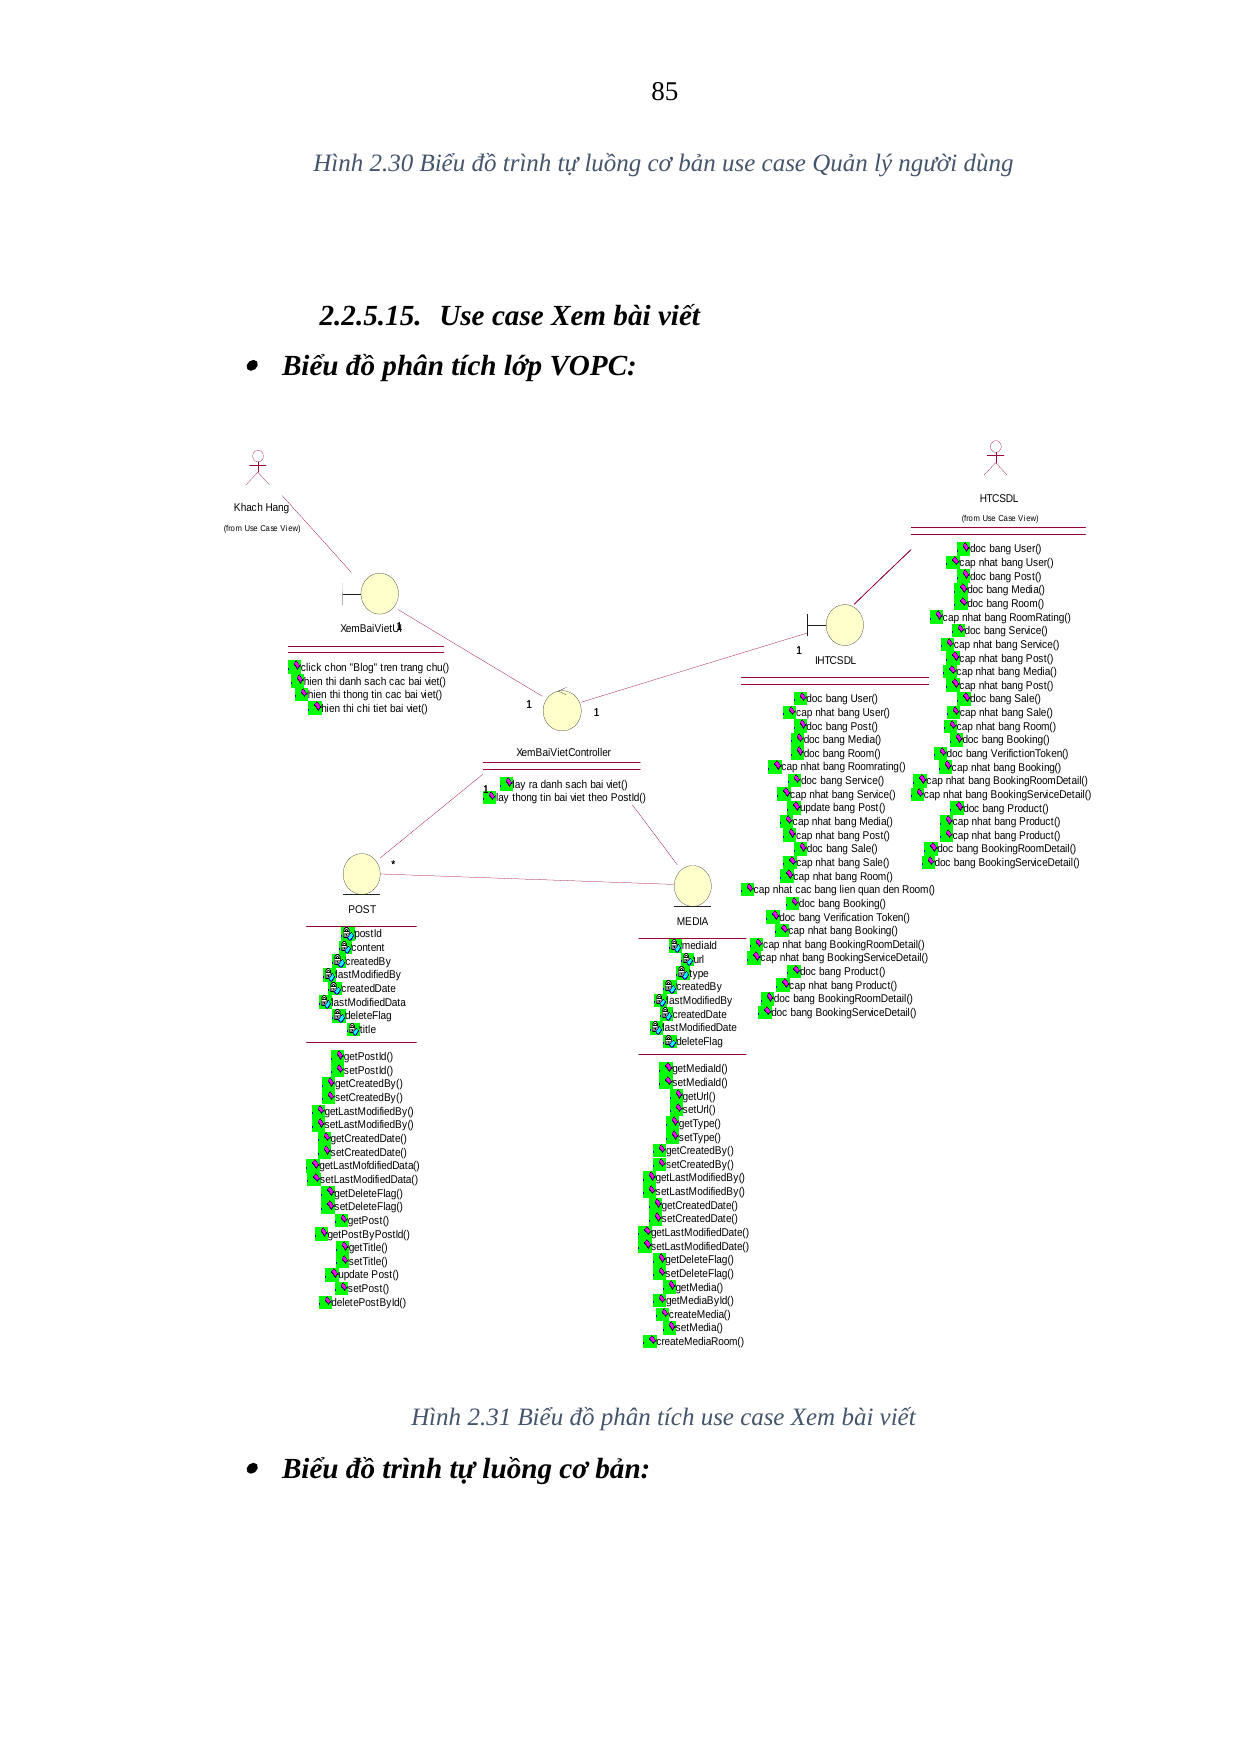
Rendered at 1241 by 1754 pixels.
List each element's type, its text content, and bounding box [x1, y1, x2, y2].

subtitle Use case Xem bài viết [319, 298, 1122, 331]
text Hình 2.31 Biểu đồ phân tích use case Xem bài viết [207, 1402, 1122, 1430]
list Biểu đồ phân tích lớp VOPC: [244, 348, 1122, 382]
list Biểu đồ trình tự luồng cơ bản: [244, 1451, 1122, 1485]
text Hình 2.30 Biểu đồ trình tự luồng cơ bản use case Quản lý người dùng [207, 148, 1122, 176]
